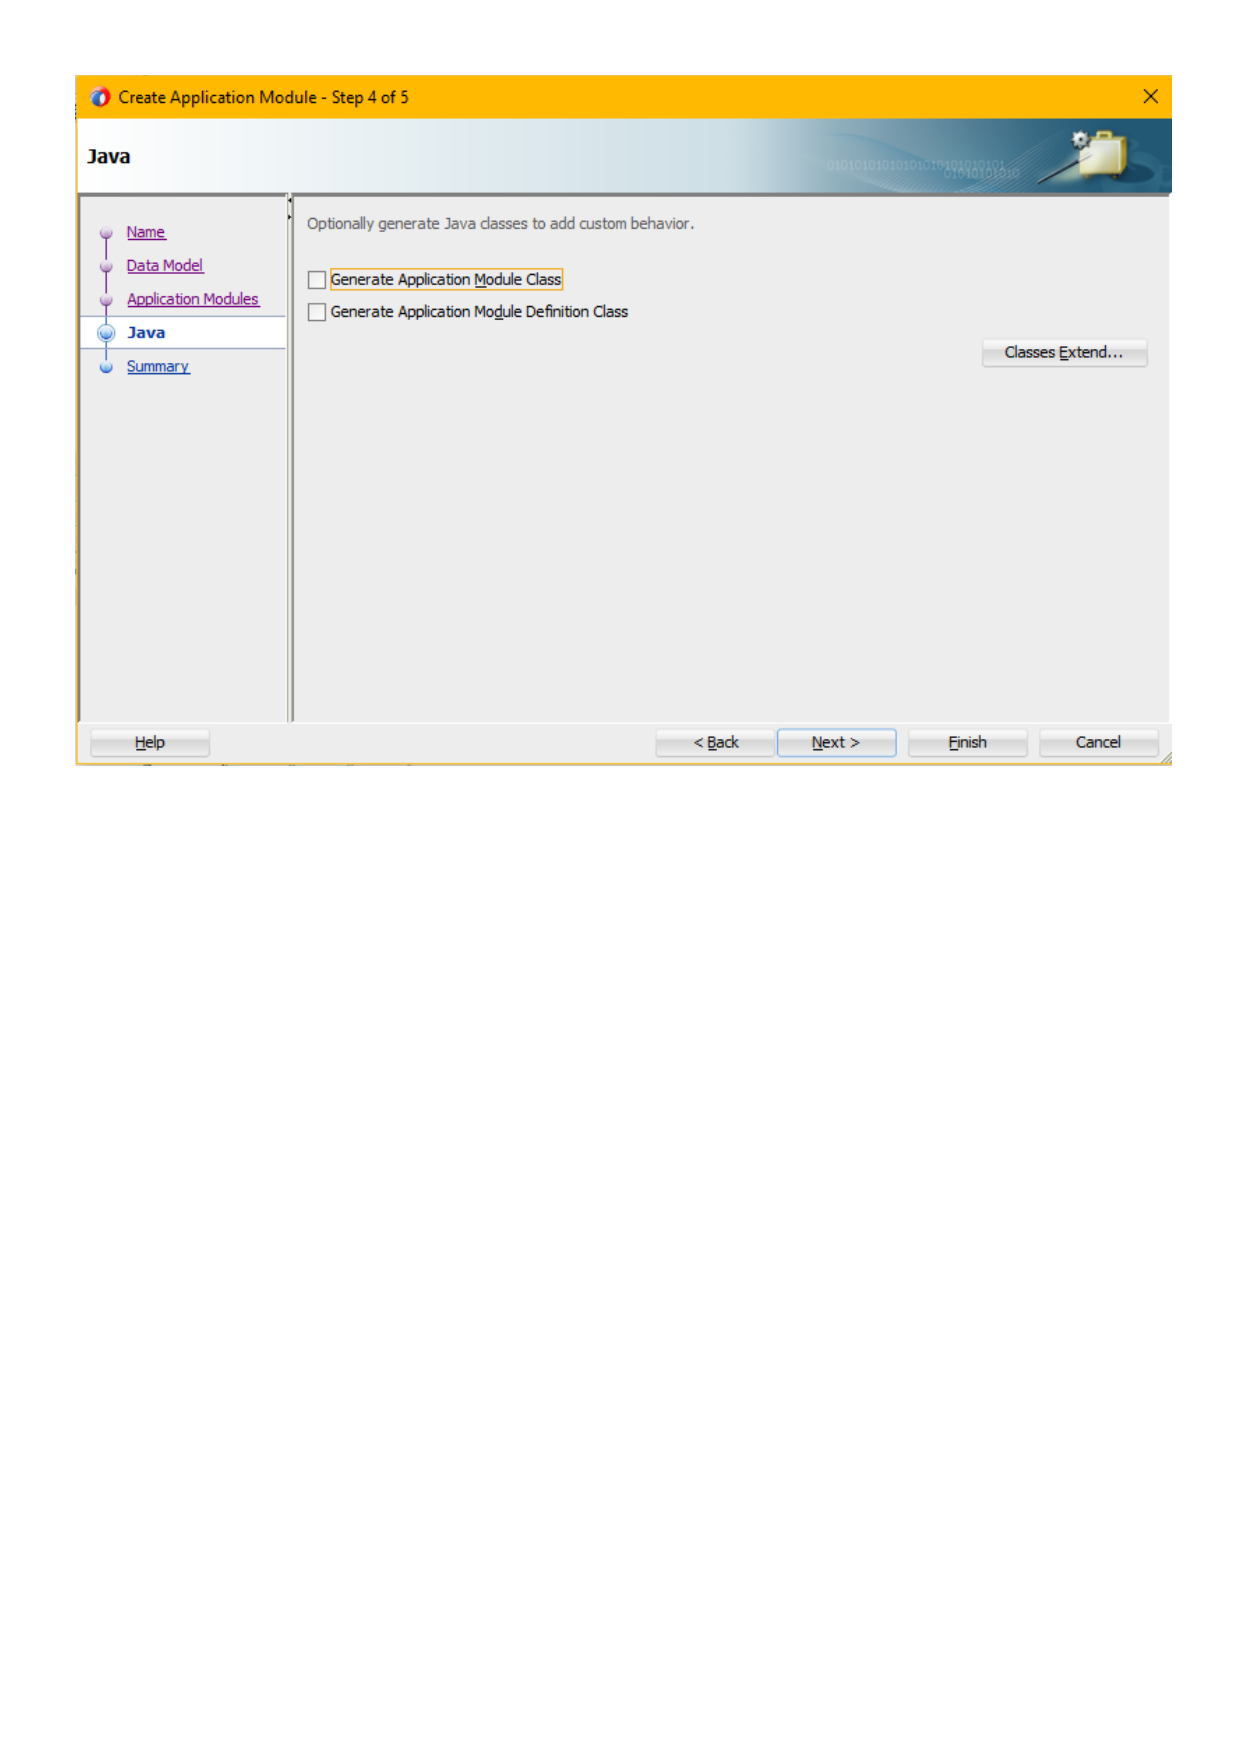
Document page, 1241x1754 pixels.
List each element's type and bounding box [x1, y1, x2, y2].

picture [75, 75, 1172, 766]
